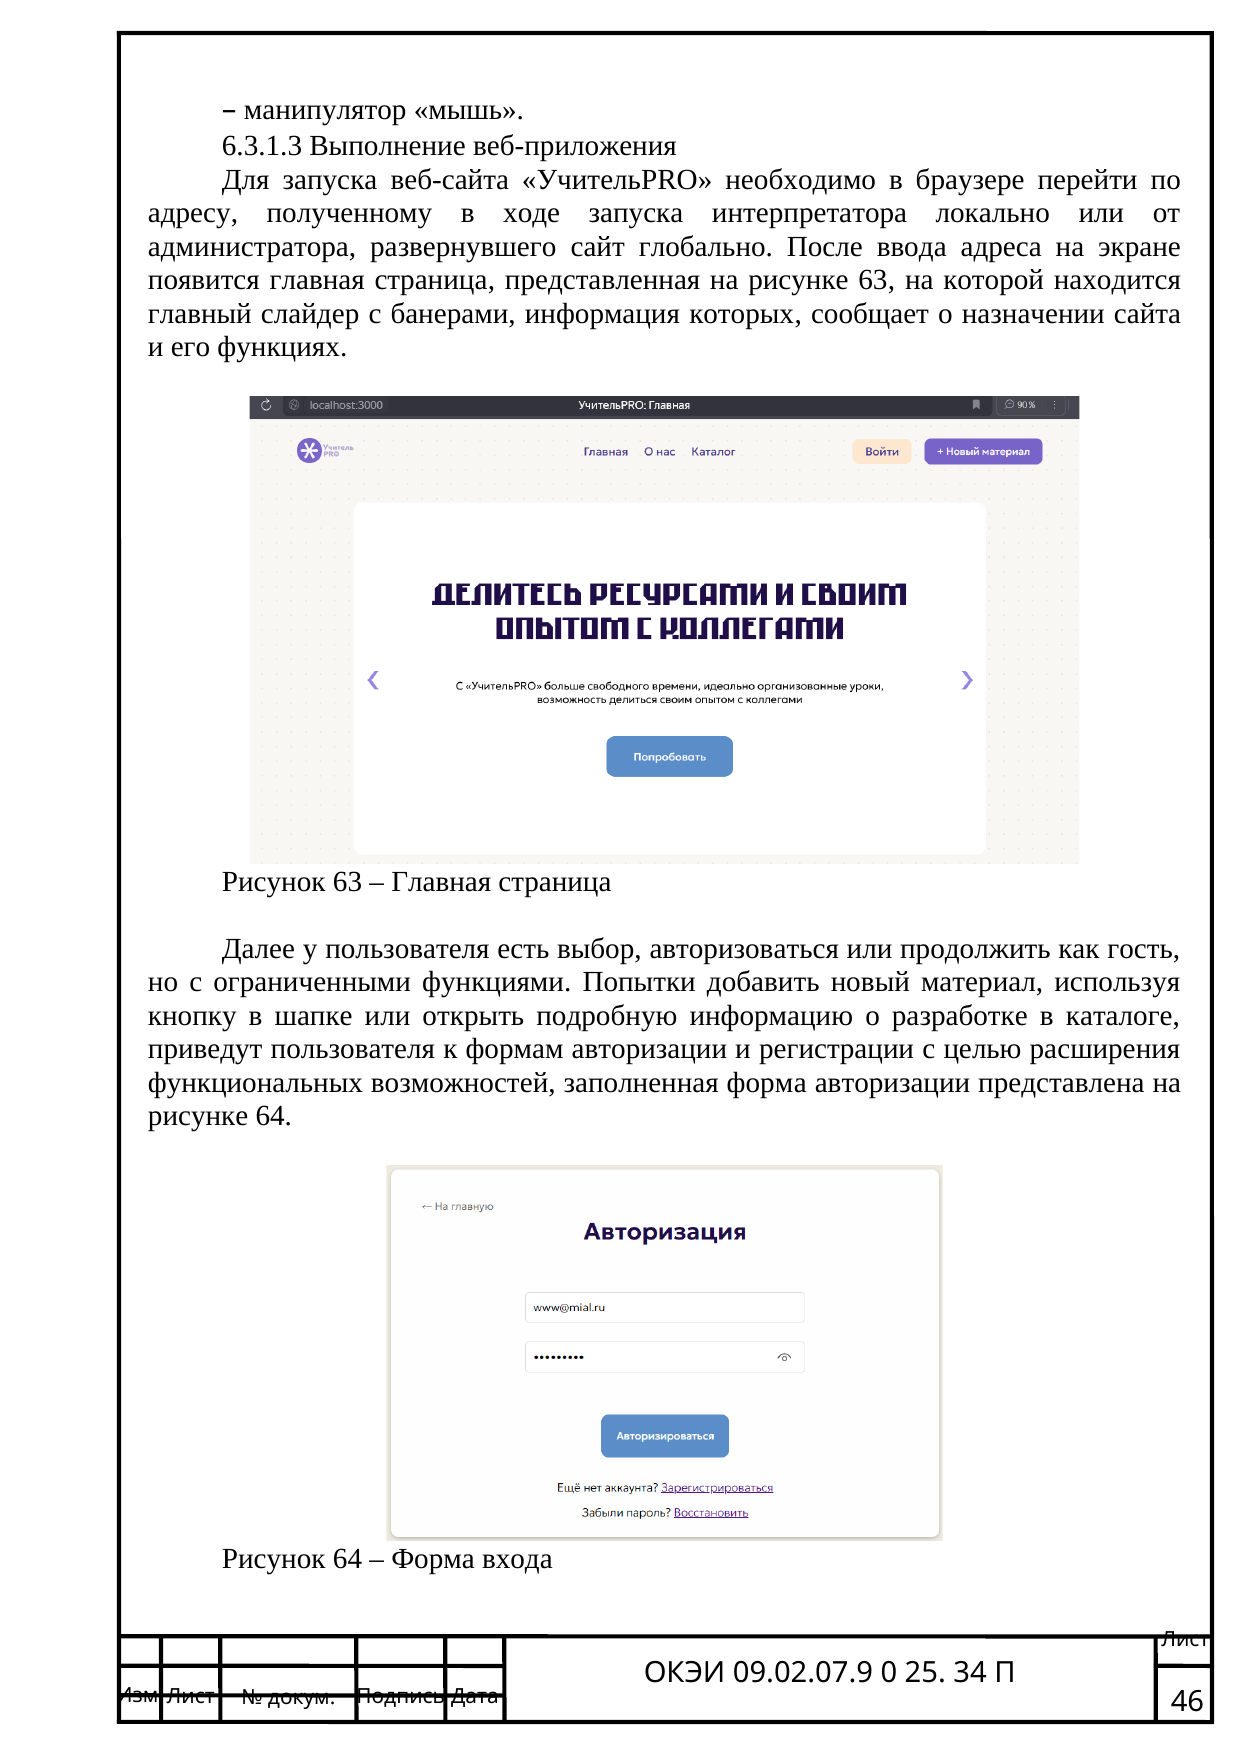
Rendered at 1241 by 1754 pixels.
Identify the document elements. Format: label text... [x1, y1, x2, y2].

text Далее у пользователя есть выбор, авторизоваться или продолжить как гость, но с ограниченными функциями. Попытки добавить новый материал, используя кнопку в шапке или открыть подробную информацию о разработке в каталоге, приведут пользователя к формам авторизации и регистрации с целью расширения функциональных возможностей, заполненная форма авторизации представлена на рисунке 64. [148, 931, 1181, 1132]
picture [386, 1165, 943, 1541]
text Рисунок 64 – Форма входа [148, 1541, 1181, 1574]
text 6.3.1.3 Выполнение веб-приложения [148, 128, 1181, 162]
picture [249, 396, 1080, 864]
text Для запуска веб-сайта «УчительPRO» необходимо в браузере перейти по адресу, полученному в ходе запуска интерпретатора локально или от администратора, развернувшего сайт глобально. После ввода адреса на экране появится главная страница, представленная на рисунке 63, на которой находится главный слайдер с банерами, информация которых, сообщает о назначении сайта и его функциях. [148, 162, 1181, 363]
text Рисунок 63 – Главная страница [148, 864, 1181, 897]
text манипулятор «мышь». [148, 89, 1181, 128]
